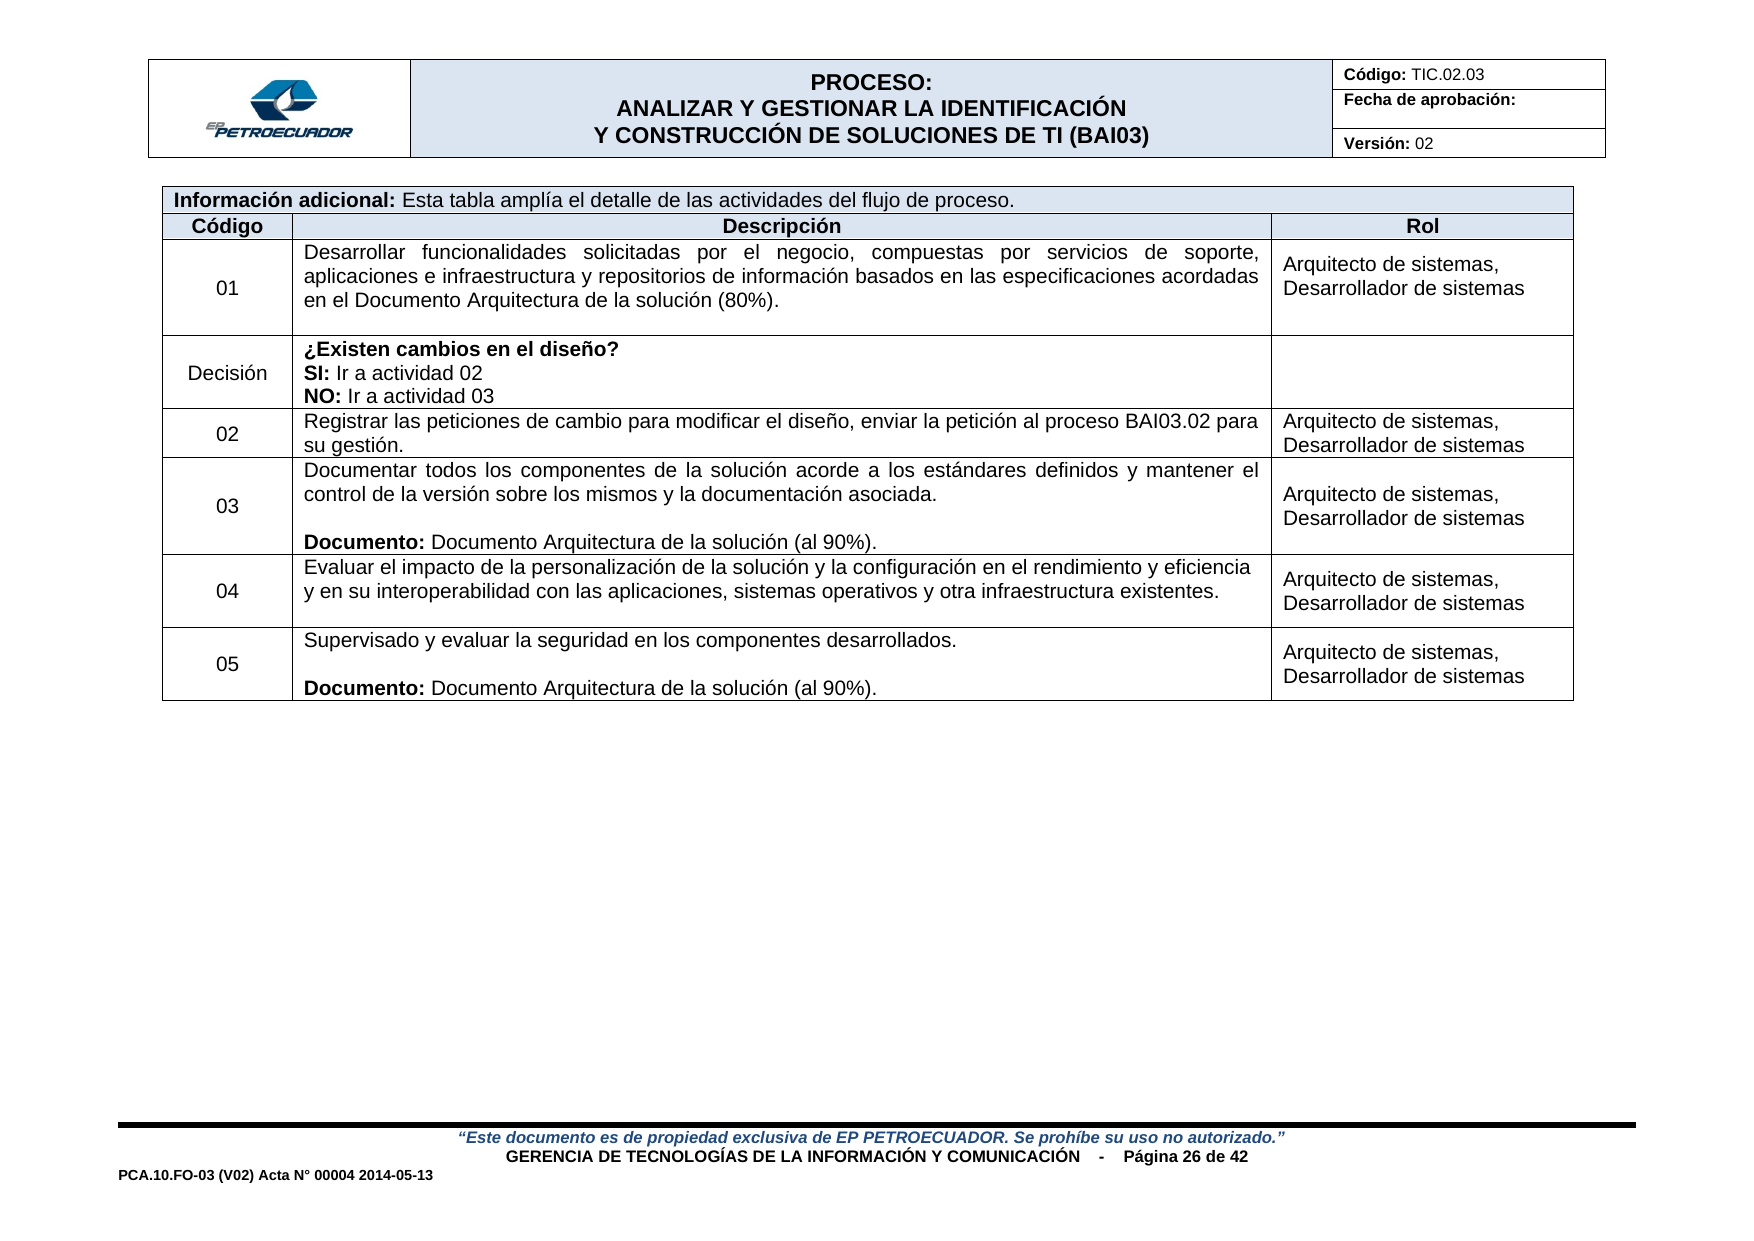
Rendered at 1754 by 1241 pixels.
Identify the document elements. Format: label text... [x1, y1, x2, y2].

table_cell Supervisado y evaluar la seguridad en los componentes desarrollados. Documento: Documento Arquitectura de la solución (al 90%). [293, 628, 1271, 700]
table_cell 02 [163, 409, 292, 457]
table_cell Documentar todos los componentes de la solución acorde a los estándares definidos y mantener el control de la versión sobre los mismos y la documentación asociada. Documento: Documento Arquitectura de la solución (al 90%). [293, 458, 1271, 554]
table_cell Decisión [163, 336, 292, 408]
table_cell Arquitecto de sistemas, Desarrollador de sistemas [1272, 240, 1573, 335]
table_cell 04 [163, 555, 292, 627]
table_cell Evaluar el impacto de la personalización de la solución y la configuración en el rendimiento y eficiencia y en su interoperabilidad con las aplicaciones, sistemas operativos y otra infraestructura existentes. [293, 555, 1271, 627]
table_cell 01 [163, 240, 292, 335]
table_cell Arquitecto de sistemas, Desarrollador de sistemas [1272, 458, 1573, 554]
picture [200, 76, 359, 141]
table_cell 03 [163, 458, 292, 554]
table_cell 05 [163, 628, 292, 700]
table_header Información adicional: Esta tabla amplía el detalle de las actividades del flujo de proceso. [163, 187, 1573, 212]
table_cell Código [163, 214, 292, 238]
table_cell Rol [1272, 214, 1573, 238]
table_cell Registrar las peticiones de cambio para modificar el diseño, enviar la petición al proceso BAI03.02 para su gestión. [293, 409, 1271, 457]
table_cell Arquitecto de sistemas, Desarrollador de sistemas [1272, 555, 1573, 627]
table_cell Arquitecto de sistemas, Desarrollador de sistemas [1272, 409, 1573, 457]
table_cell ¿Existen cambios en el diseño? SI: Ir a actividad 02 NO: Ir a actividad 03 [293, 336, 1271, 408]
table_cell [1272, 336, 1573, 408]
table_cell Desarrollar funcionalidades solicitadas por el negocio, compuestas por servicios de soporte, aplicaciones e infraestructura y repositorios de información basados en las especificaciones acordadas en el Documento Arquitectura de la solución (80%). [293, 240, 1271, 335]
table_cell Arquitecto de sistemas, Desarrollador de sistemas [1272, 628, 1573, 700]
table_cell Descripción [293, 214, 1271, 238]
